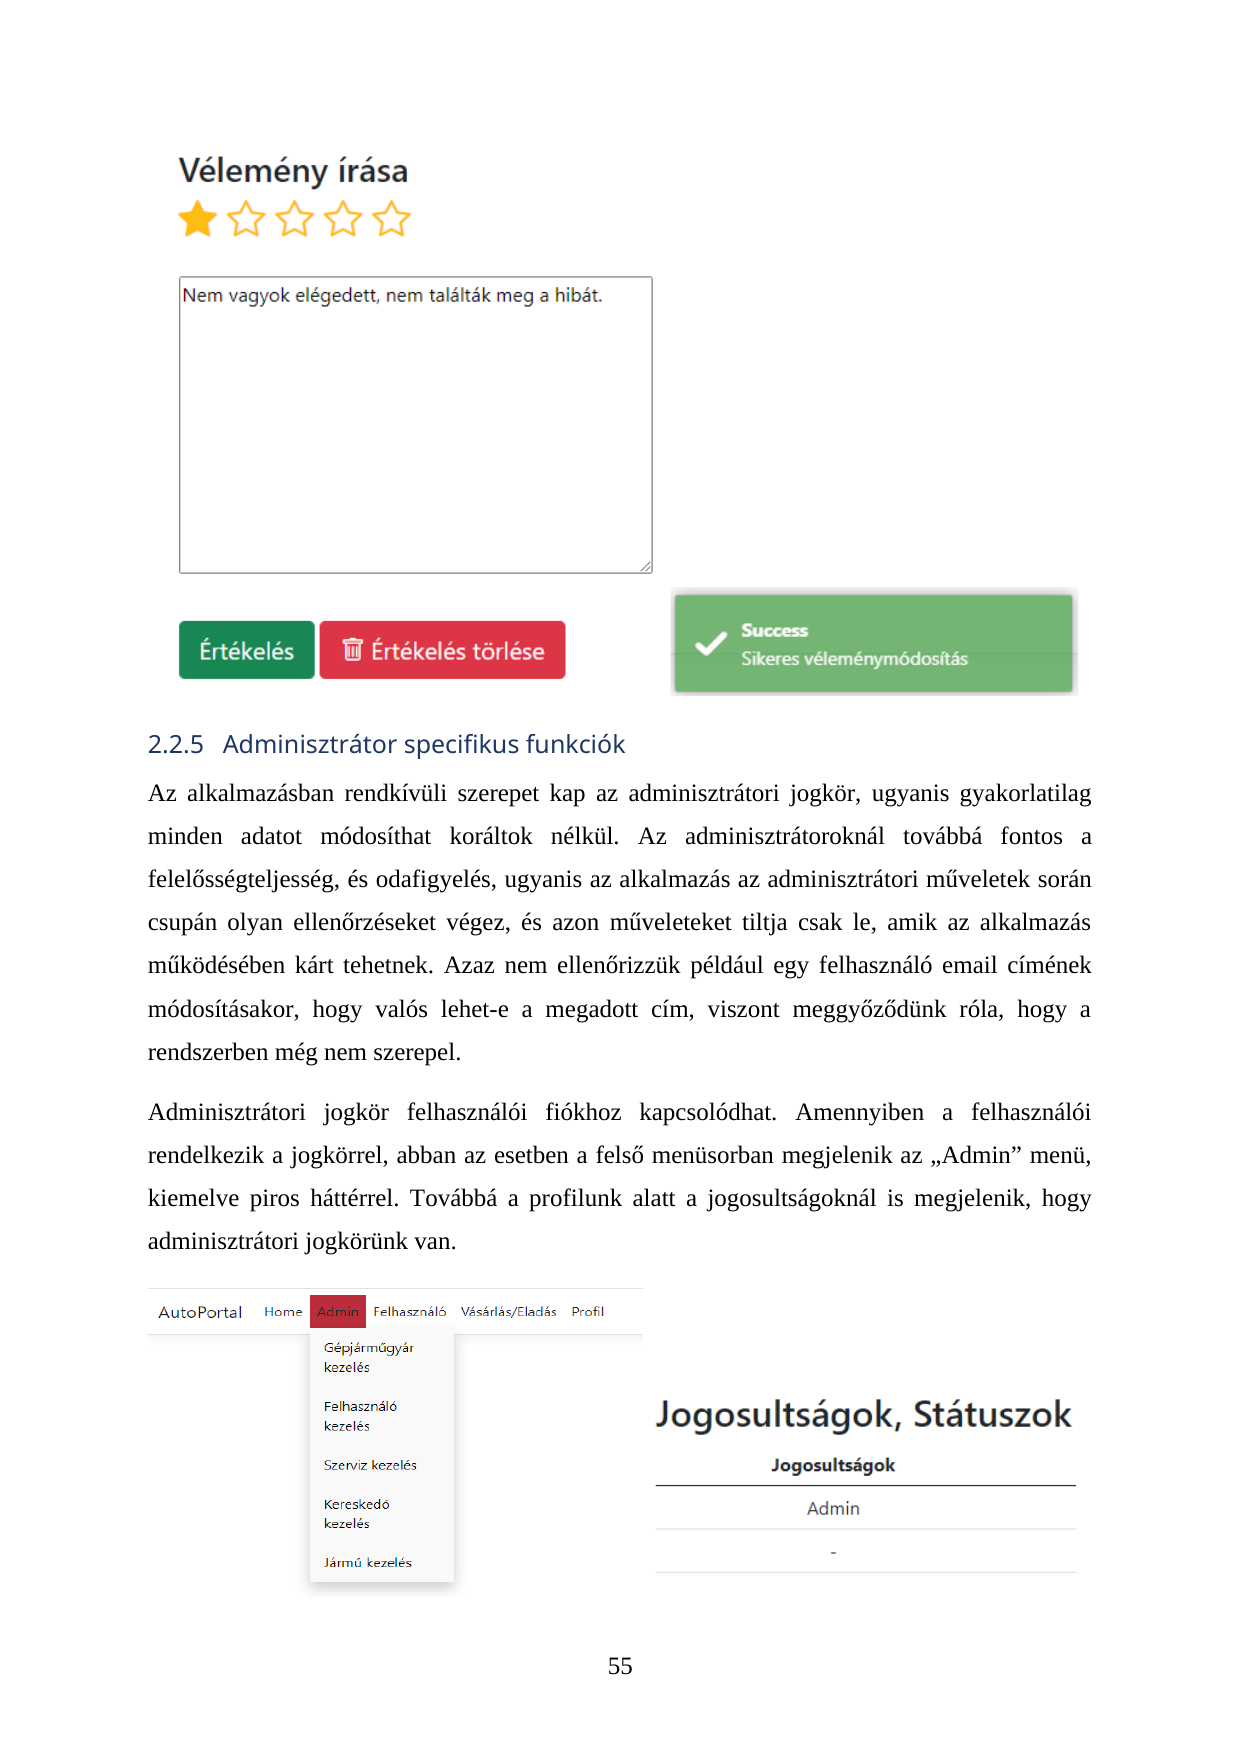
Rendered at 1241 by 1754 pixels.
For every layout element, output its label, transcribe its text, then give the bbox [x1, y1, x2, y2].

picture [162, 147, 1079, 696]
picture [147, 1285, 643, 1597]
text Az alkalmazásban rendkívüli szerepet kap az adminisztrátori jogkör, ugyanis gyakorlatilag minden adatot módosíthat koráltok nélkül. Az adminisztrátoroknál továbbá fontos a felelősségteljesség, és odafigyelés, ugyanis az alkalmazás az adminisztrátori műveletek során csupán olyan ellenőrzéseket végez, és azon műveleteket tiltja csak le, amik az alkalmazás működésében kárt tehetnek. Azaz nem ellenőrizzük például egy felhasználó email címének módosításakor, hogy valós lehet-e a megadott cím, viszont meggyőződünk róla, hogy a rendszerben még nem szerepel. [148, 778, 1093, 1066]
subtitle Adminisztrátor specifikus funkciók [148, 727, 1093, 761]
text Adminisztrátori jogkör felhasználói fiókhoz kapcsolódhat. Amennyiben a felhasználói rendelkezik a jogkörrel, abban az esetben a felső menüsorban megjelenik az „Admin” menü, kiemelve piros háttérrel. Továbbá a profilunk alatt a jogosultságoknál is megjelenik, hogy adminisztrátori jogkörünk van. [148, 1097, 1093, 1255]
picture [649, 1388, 1077, 1597]
